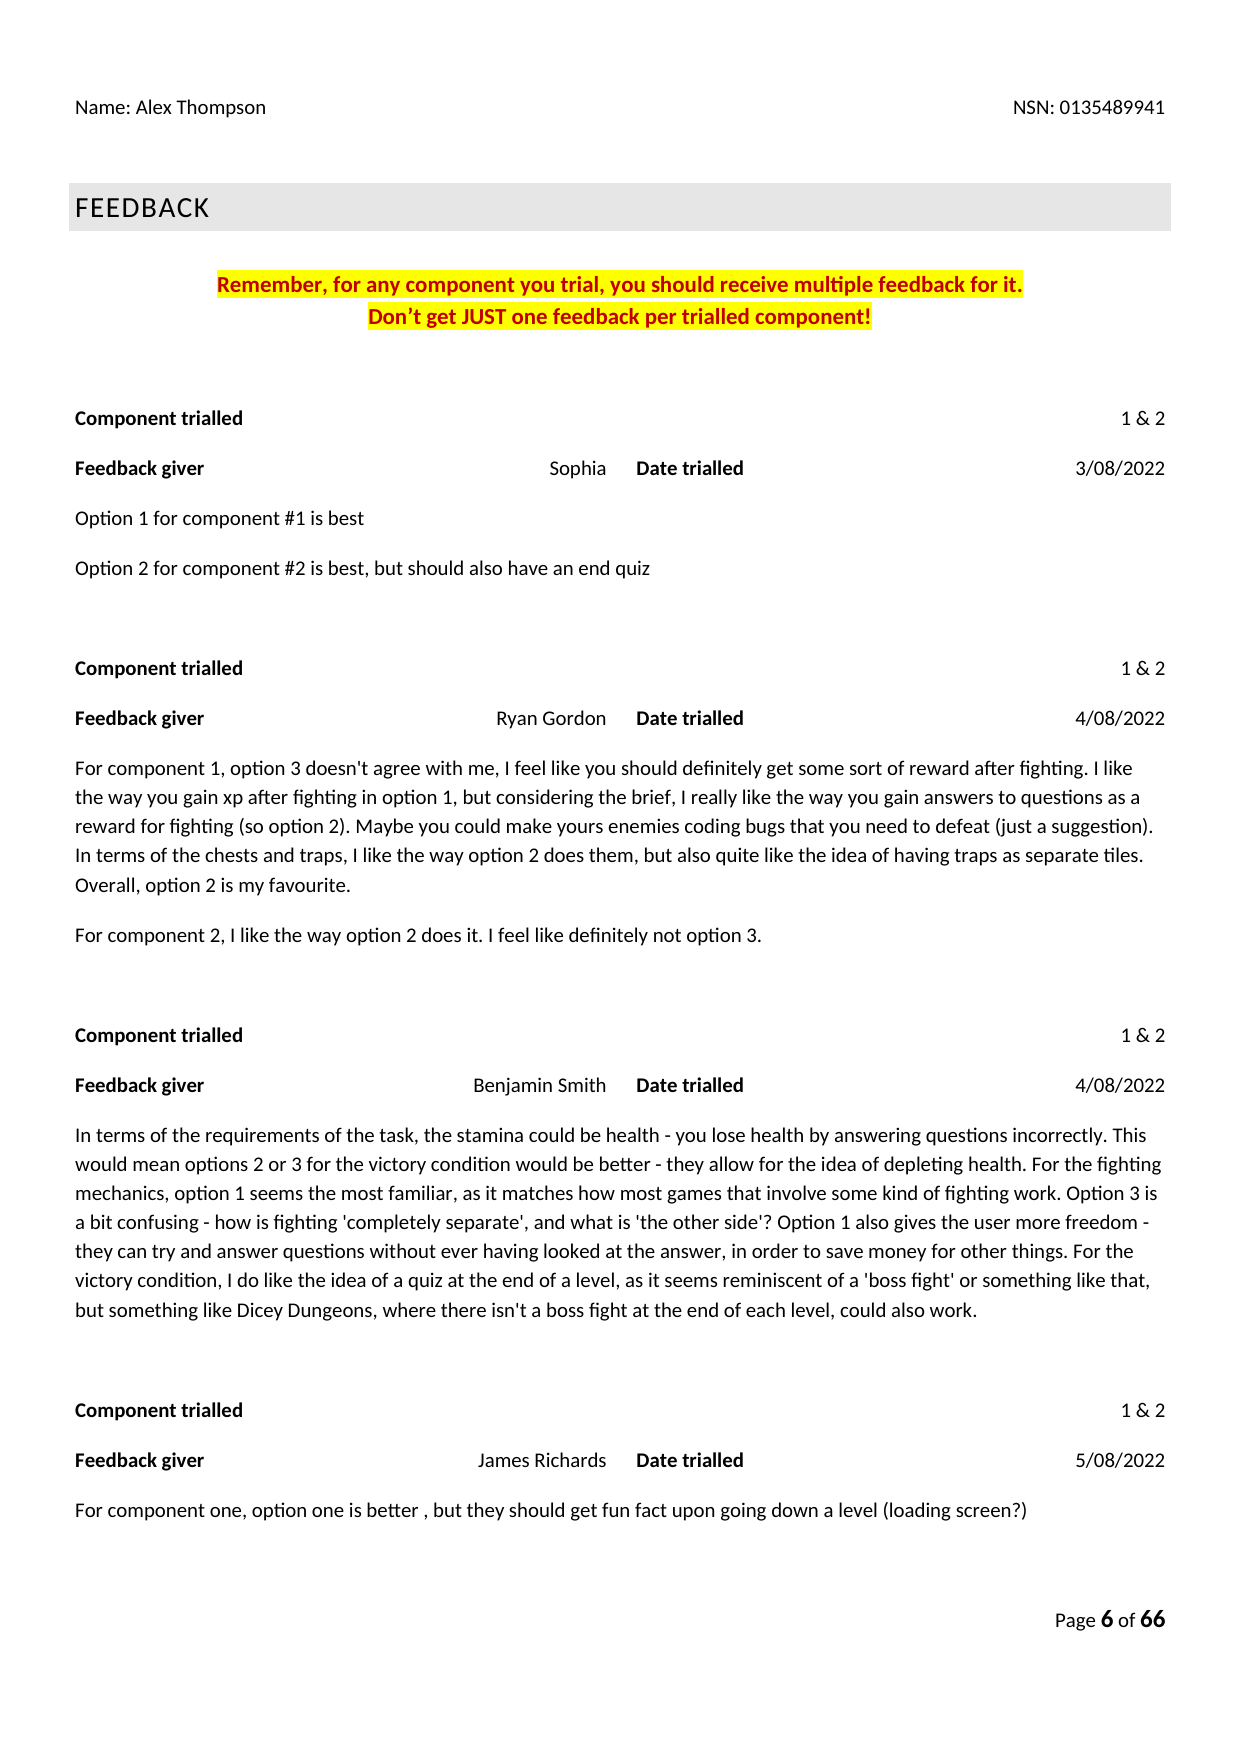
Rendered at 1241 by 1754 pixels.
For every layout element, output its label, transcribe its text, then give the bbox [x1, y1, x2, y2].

text Option 1 for component #1 is best [75, 505, 1165, 531]
text For component 2, I like the way option 2 does it. I feel like definitely not option 3. [75, 922, 1165, 947]
text Component trialled 1 & 2 [75, 1397, 1165, 1422]
text Feedback giver Ryan Gordon Date trialled 4/08/2022 [75, 705, 1165, 731]
subtitle Feedback [75, 190, 1165, 225]
text Feedback giver Sophia Date trialled 3/08/2022 [75, 455, 1165, 481]
text Feedback giver James Richards Date trialled 5/08/2022 [75, 1447, 1165, 1472]
text In terms of the requirements of the task, the stamina could be health - you lose health by answering questions incorrectly. This would mean options 2 or 3 for the victory condition would be better - they allow for the idea of depleting health. For the fighting mechanics, option 1 seems the most familiar, as it matches how most games that involve some kind of fighting work. Option 3 is a bit confusing - how is fighting 'completely separate', and what is 'the other side'? Option 1 also gives the user more freedom - they can try and answer questions without ever having looked at the answer, in order to save money for other things. For the victory condition, I do like the idea of a quiz at the end of a level, as it seems reminiscent of a 'boss fight' or something like that, but something like Dicey Dungeons, where there isn't a boss fight at the end of each level, could also work. [75, 1122, 1165, 1322]
text Component trialled 1 & 2 [75, 1022, 1165, 1047]
text For component 1, option 3 doesn't agree with me, I feel like you should definitely get some sort of reward after fighting. I like the way you gain xp after fighting in option 1, but considering the brief, I really like the way you gain answers to questions as a reward for fighting (so option 2). Maybe you could make yours enemies coding bugs that you need to defeat (just a suggestion). In terms of the chests and traps, I like the way option 2 does them, but also quite like the idea of having traps as separate tiles. Overall, option 2 is my favourite. [75, 755, 1165, 897]
text Feedback giver Benjamin Smith Date trialled 4/08/2022 [75, 1072, 1165, 1097]
text For component one, option one is better , but they should get fun fact upon going down a level (loading screen?) [75, 1497, 1165, 1522]
text Component trialled 1 & 2 [75, 405, 1165, 431]
text Remember, for any component you trial, you should receive multiple feedback for it. Don’t get JUST one feedback per trialled component! [75, 270, 1165, 330]
text Option 2 for component #2 is best, but should also have an end quiz [75, 555, 1165, 581]
text Component trialled 1 & 2 [75, 655, 1165, 681]
